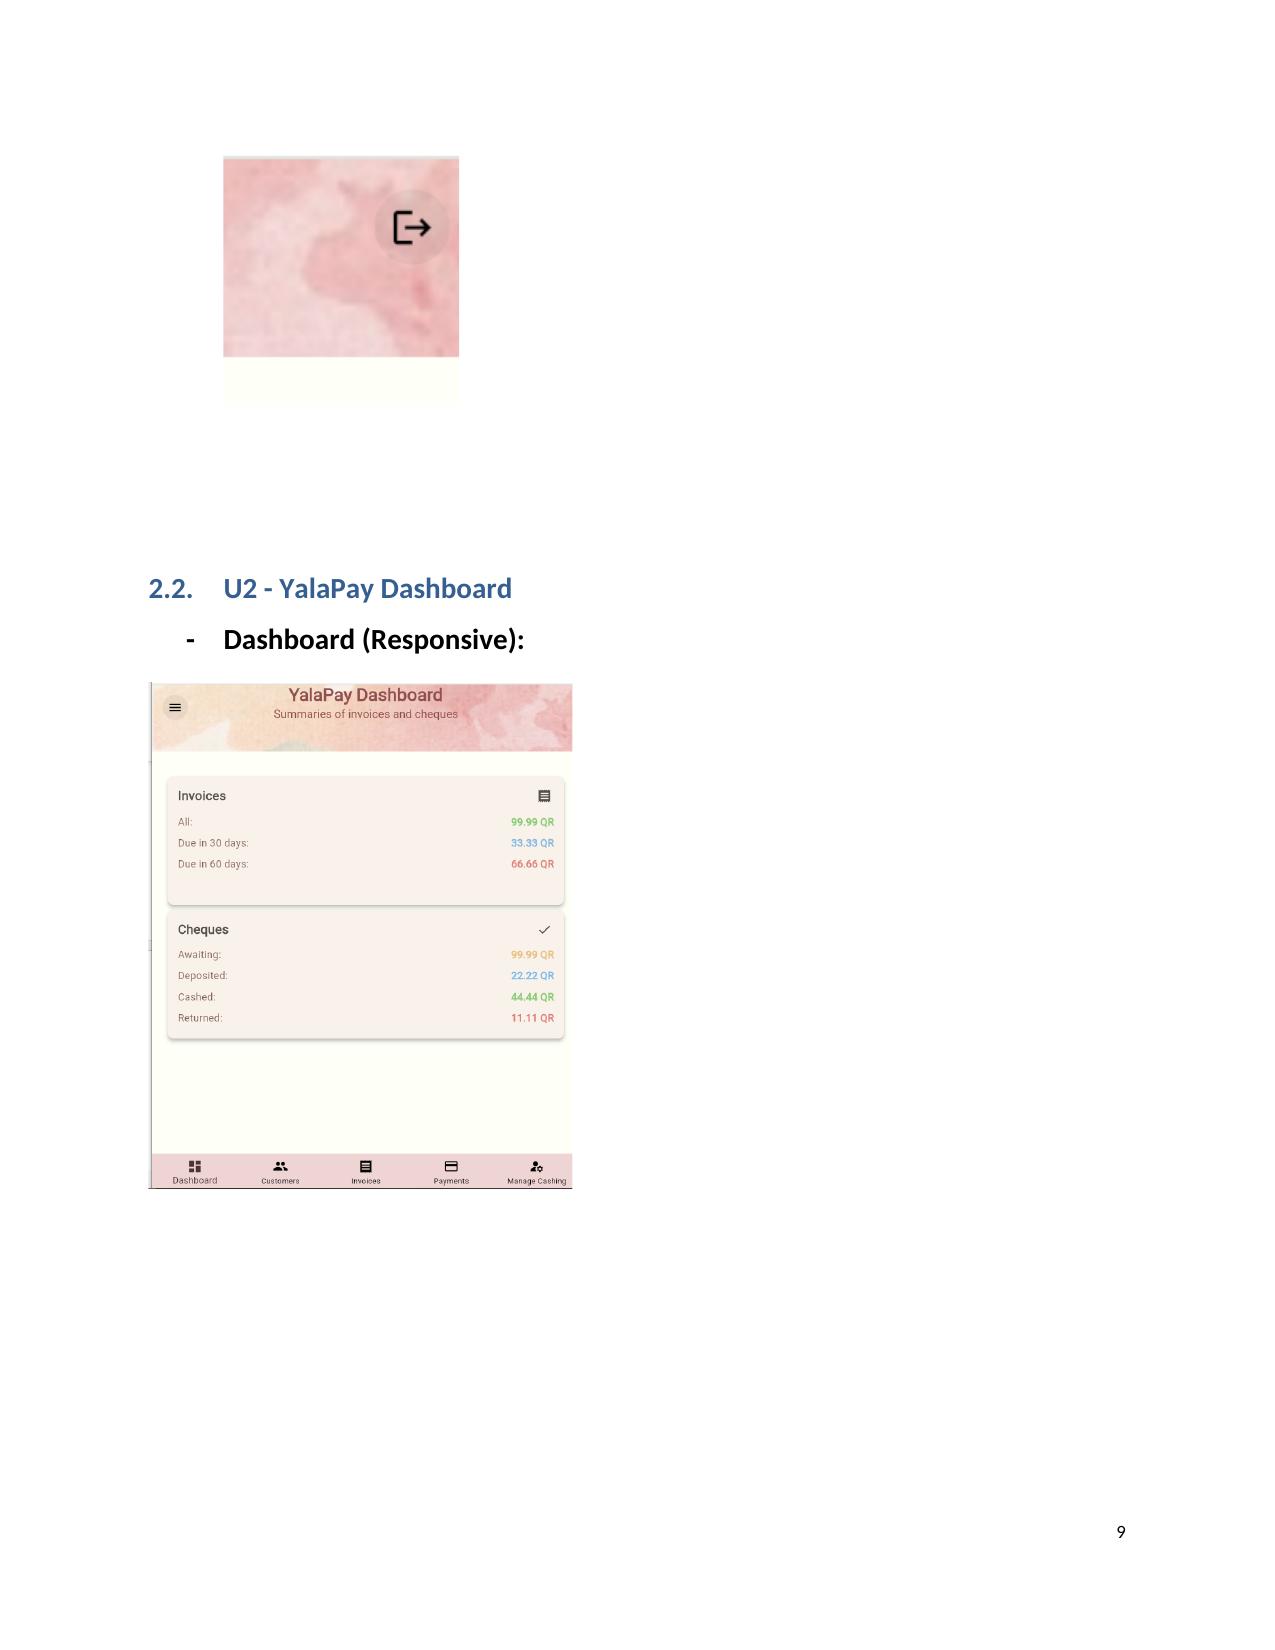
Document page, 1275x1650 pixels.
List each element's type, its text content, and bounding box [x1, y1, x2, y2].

picture [148, 682, 573, 1189]
subtitle U2 - YalaPay Dashboard [148, 570, 1154, 605]
picture [223, 151, 460, 406]
list Dashboard (Responsive): [186, 621, 1154, 656]
